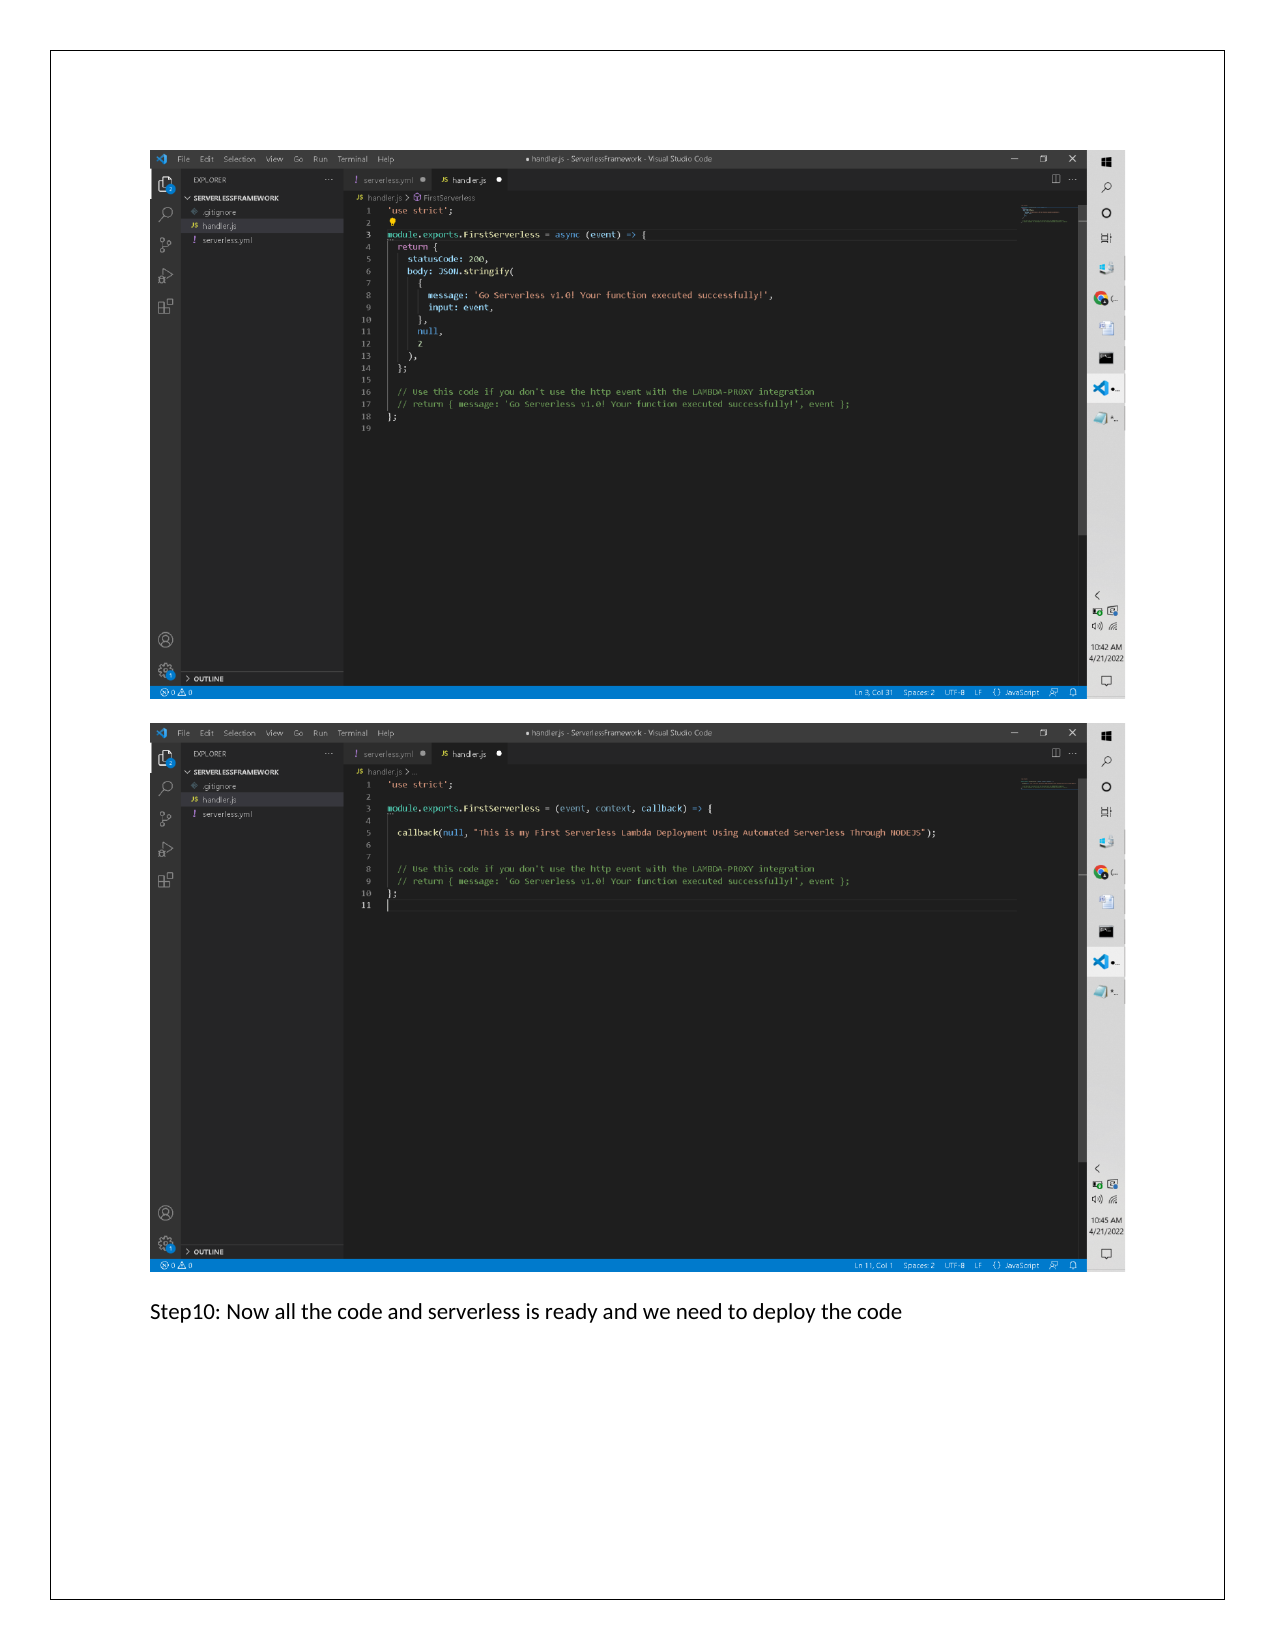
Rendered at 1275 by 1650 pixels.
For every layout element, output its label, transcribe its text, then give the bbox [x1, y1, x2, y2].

text Step10: Now all the code and serverless is ready and we need to deploy the code [150, 1297, 1125, 1325]
picture [150, 150, 1125, 699]
picture [150, 723, 1125, 1272]
